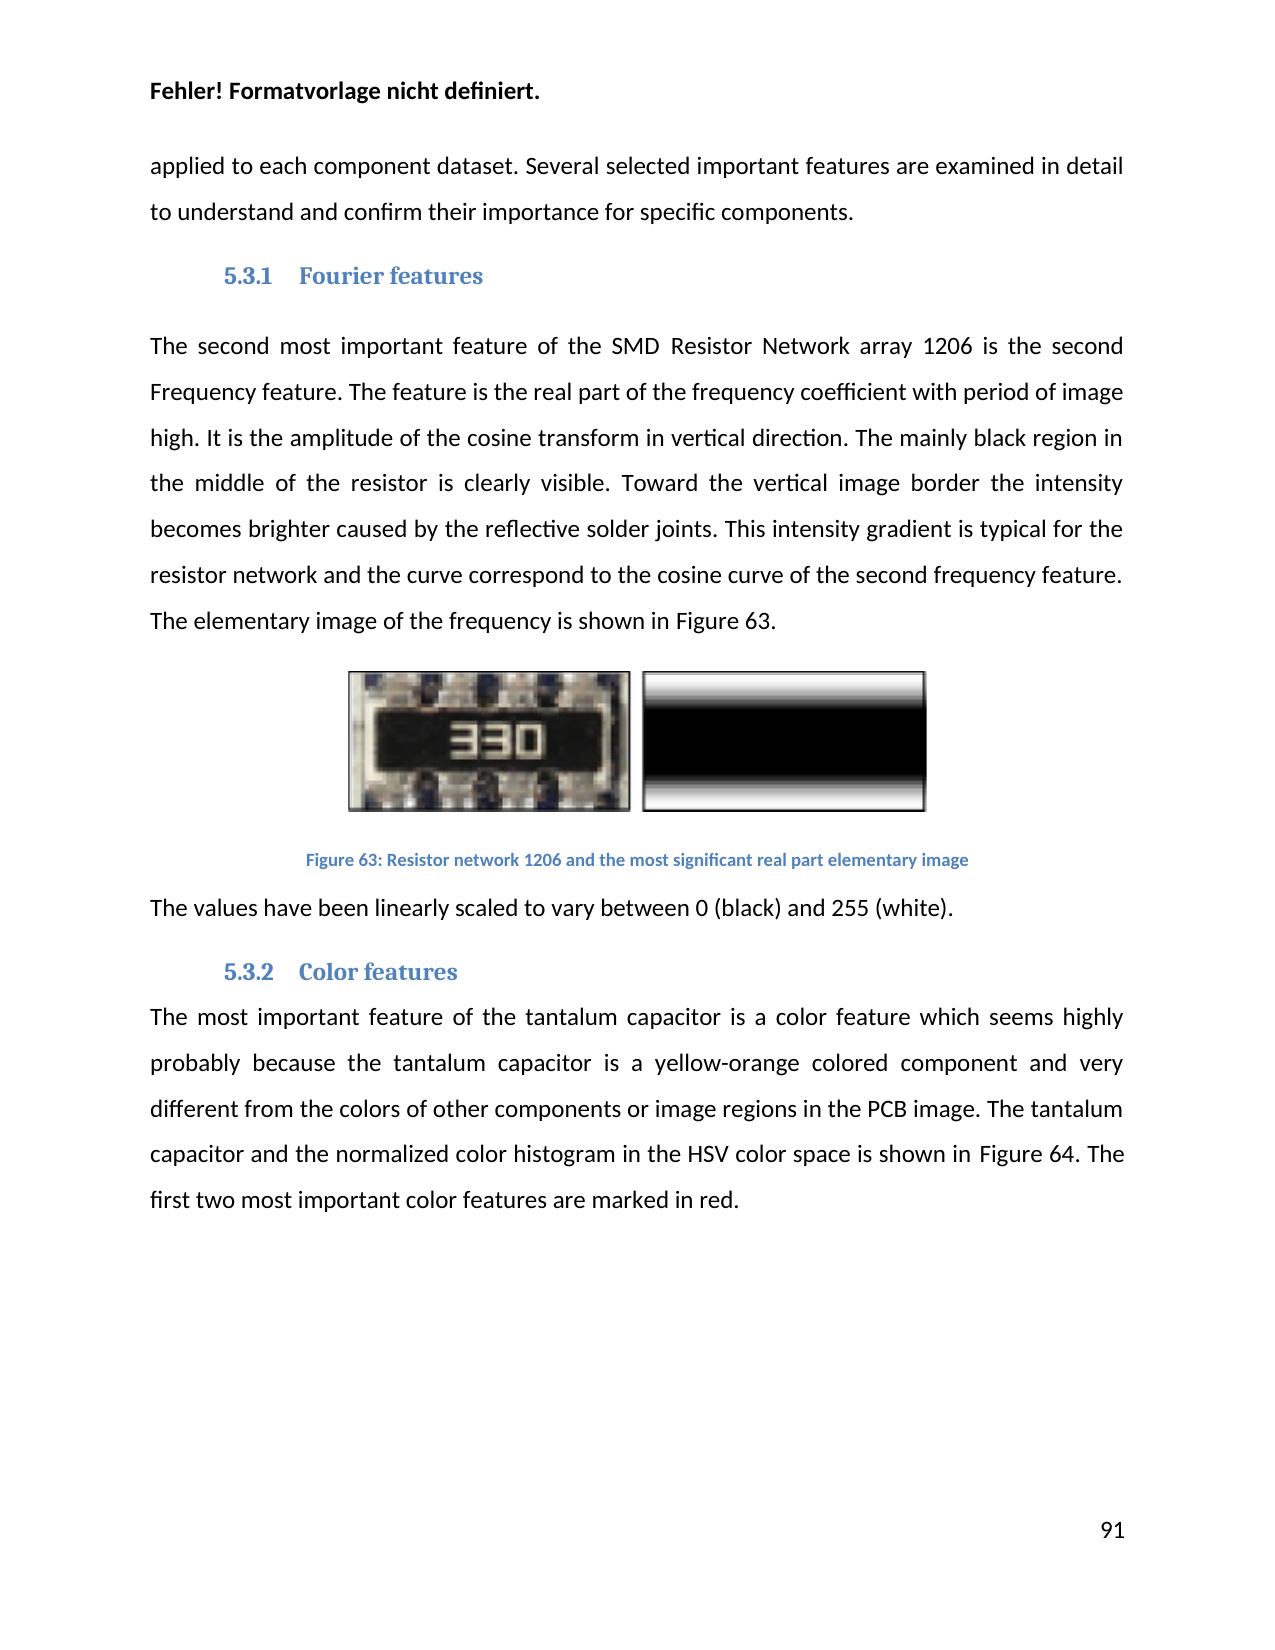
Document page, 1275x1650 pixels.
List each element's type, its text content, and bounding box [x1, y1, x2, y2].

subtitle Fourier features [224, 262, 1125, 291]
picture [348, 671, 927, 812]
text The values have been linearly scaled to vary between 0 (black) and 255 (white). [150, 892, 1125, 922]
subtitle Color features [224, 958, 1125, 987]
text The most important feature of the tantalum capacitor is a color feature which seems highly probably because the tantalum capacitor is a yellow-orange colored component and very different from the colors of other components or image regions in the PCB image. The tantalum capacitor and the normalized color histogram in the HSV color space is shown in Figure 64. The first two most important color features are marked in red. [150, 1001, 1125, 1215]
text The second most important feature of the SMD Resistor Network array 1206 is the second Frequency feature. The feature is the real part of the frequency coefficient with period of image high. It is the amplitude of the cosine transform in vertical direction. The mainly black region in the middle of the resistor is clearly visible. Toward the vertical image border the intensity becomes brighter caused by the reflective solder joints. This intensity gradient is typical for the resistor network and the curve correspond to the cosine curve of the second frequency feature. The elementary image of the frequency is shown in Figure 63. [150, 330, 1125, 635]
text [150, 150, 1125, 226]
